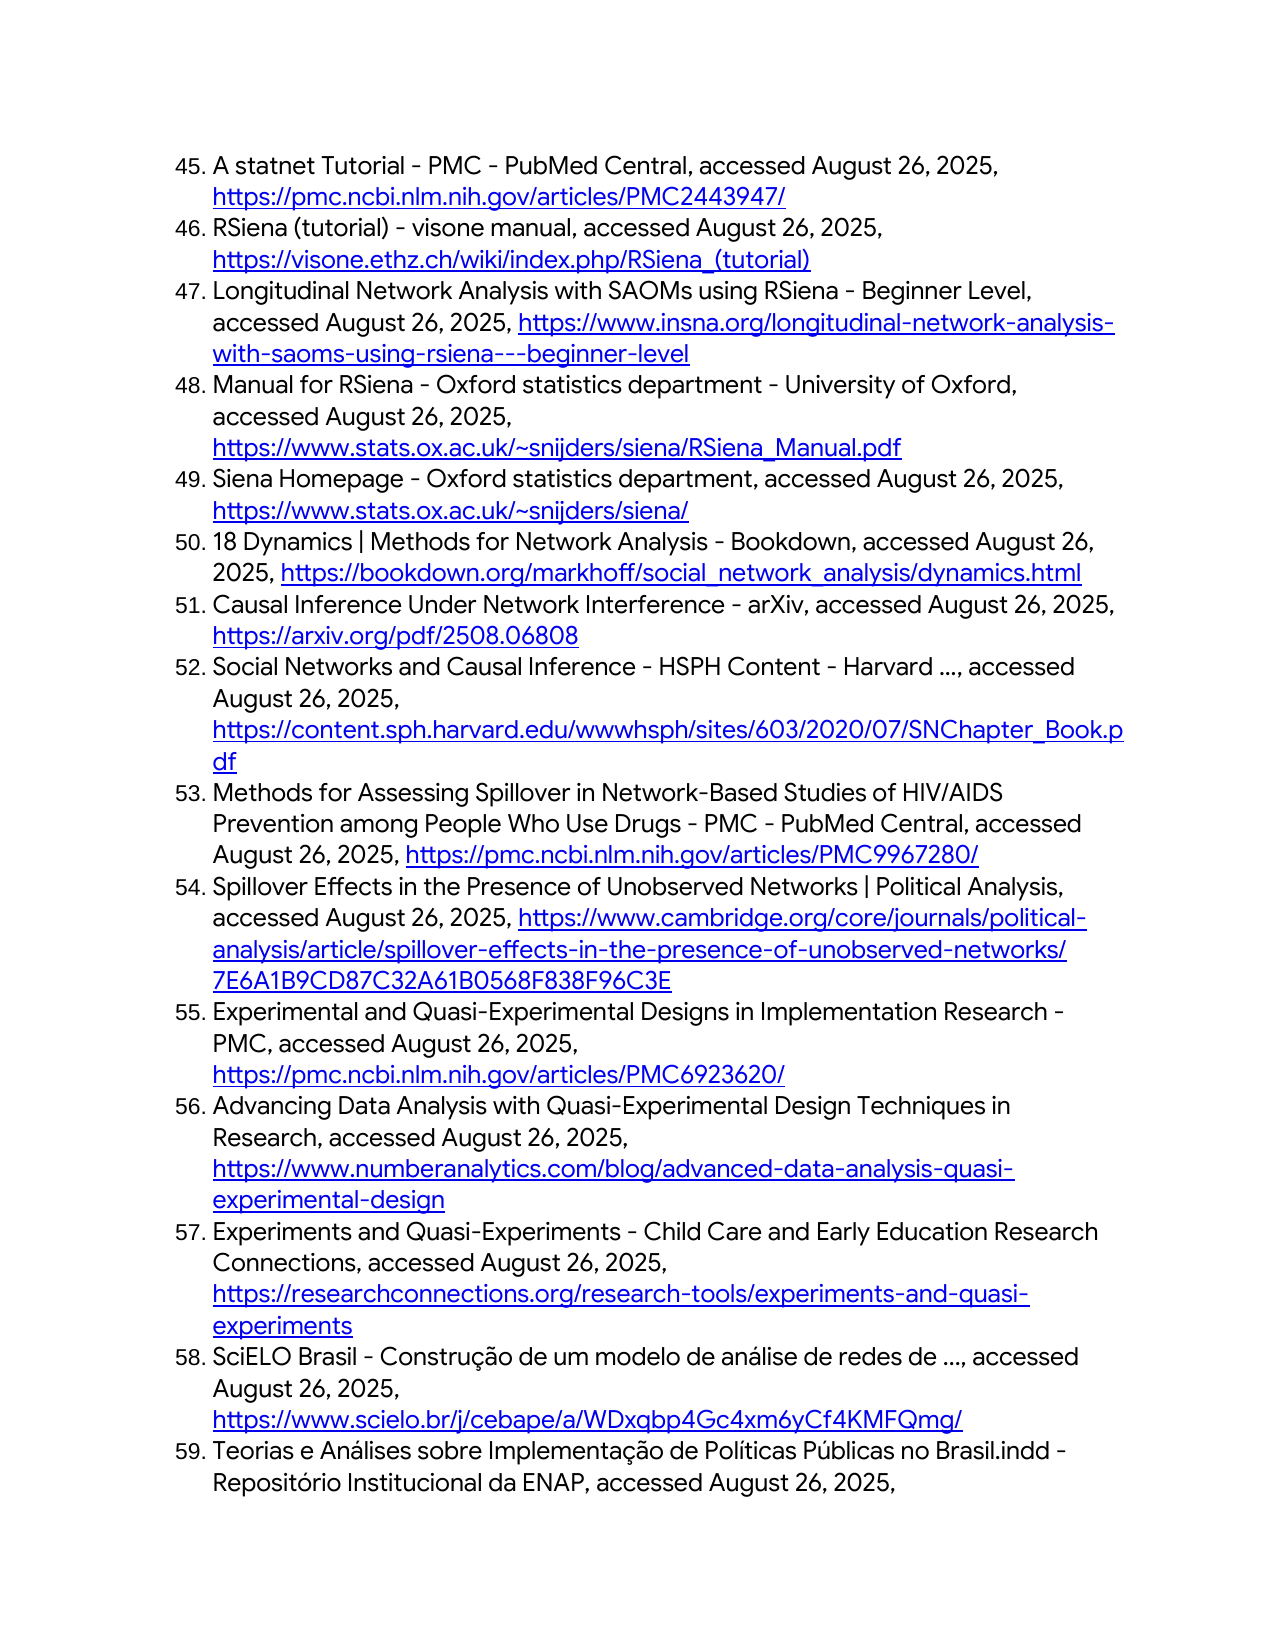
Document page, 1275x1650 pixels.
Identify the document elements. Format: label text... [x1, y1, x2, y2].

list Siena Homepage - Oxford statistics department, accessed August 26, 2025, https://www.stats.ox.ac.uk/~snijders/siena/ [175, 463, 1125, 526]
list RSiena (tutorial) - visone manual, accessed August 26, 2025, https://visone.ethz.ch/wiki/index.php/RSiena_(tutorial) [175, 213, 1125, 275]
list Advancing Data Analysis with Quasi-Experimental Design Techniques in Research, accessed August 26, 2025, https://www.numberanalytics.com/blog/advanced-data-analysis-quasi-experimental-design [175, 1091, 1125, 1216]
list Longitudinal Network Analysis with SAOMs using RSiena - Beginner Level, accessed August 26, 2025, https://www.insna.org/longitudinal-network-analysis-with-saoms-using-rsiena---beginner-level [175, 275, 1125, 369]
list Experiments and Quasi-Experiments - Child Care and Early Education Research Connections, accessed August 26, 2025, https://researchconnections.org/research-tools/experiments-and-quasi-experiments [175, 1216, 1125, 1341]
list Causal Inference Under Network Interference - arXiv, accessed August 26, 2025, https://arxiv.org/pdf/2508.06808 [175, 589, 1125, 652]
list Social Networks and Causal Inference - HSPH Content - Harvard ..., accessed August 26, 2025, https://content.sph.harvard.edu/wwwhsph/sites/603/2020/07/SNChapter_Book.pdf [175, 652, 1125, 777]
list Experimental and Quasi-Experimental Designs in Implementation Research - PMC, accessed August 26, 2025, https://pmc.ncbi.nlm.nih.gov/articles/PMC6923620/ [175, 997, 1125, 1091]
list 18 Dynamics | Methods for Network Analysis - Bookdown, accessed August 26, 2025, https://bookdown.org/markhoff/social_network_analysis/dynamics.html [175, 526, 1125, 589]
list A statnet Tutorial - PMC - PubMed Central, accessed August 26, 2025, https://pmc.ncbi.nlm.nih.gov/articles/PMC2443947/ [175, 150, 1125, 213]
list SciELO Brasil - Construção de um modelo de análise de redes de ..., accessed August 26, 2025, https://www.scielo.br/j/cebape/a/WDxqbp4Gc4xm6yCf4KMFQmg/ [175, 1341, 1125, 1436]
list Manual for RSiena - Oxford statistics department - University of Oxford, accessed August 26, 2025, https://www.stats.ox.ac.uk/~snijders/siena/RSiena_Manual.pdf [175, 369, 1125, 463]
list Spillover Effects in the Presence of Unobserved Networks | Political Analysis, accessed August 26, 2025, https://www.cambridge.org/core/journals/political-analysis/article/spillover-effects-in-the-presence-of-unobserved-networks/7E6A1B9CD87C32A61B0568F838F96C3E [175, 871, 1125, 997]
list Methods for Assessing Spillover in Network-Based Studies of HIV/AIDS Prevention among People Who Use Drugs - PMC - PubMed Central, accessed August 26, 2025, https://pmc.ncbi.nlm.nih.gov/articles/PMC9967280/ [175, 777, 1125, 871]
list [175, 1436, 1125, 1498]
